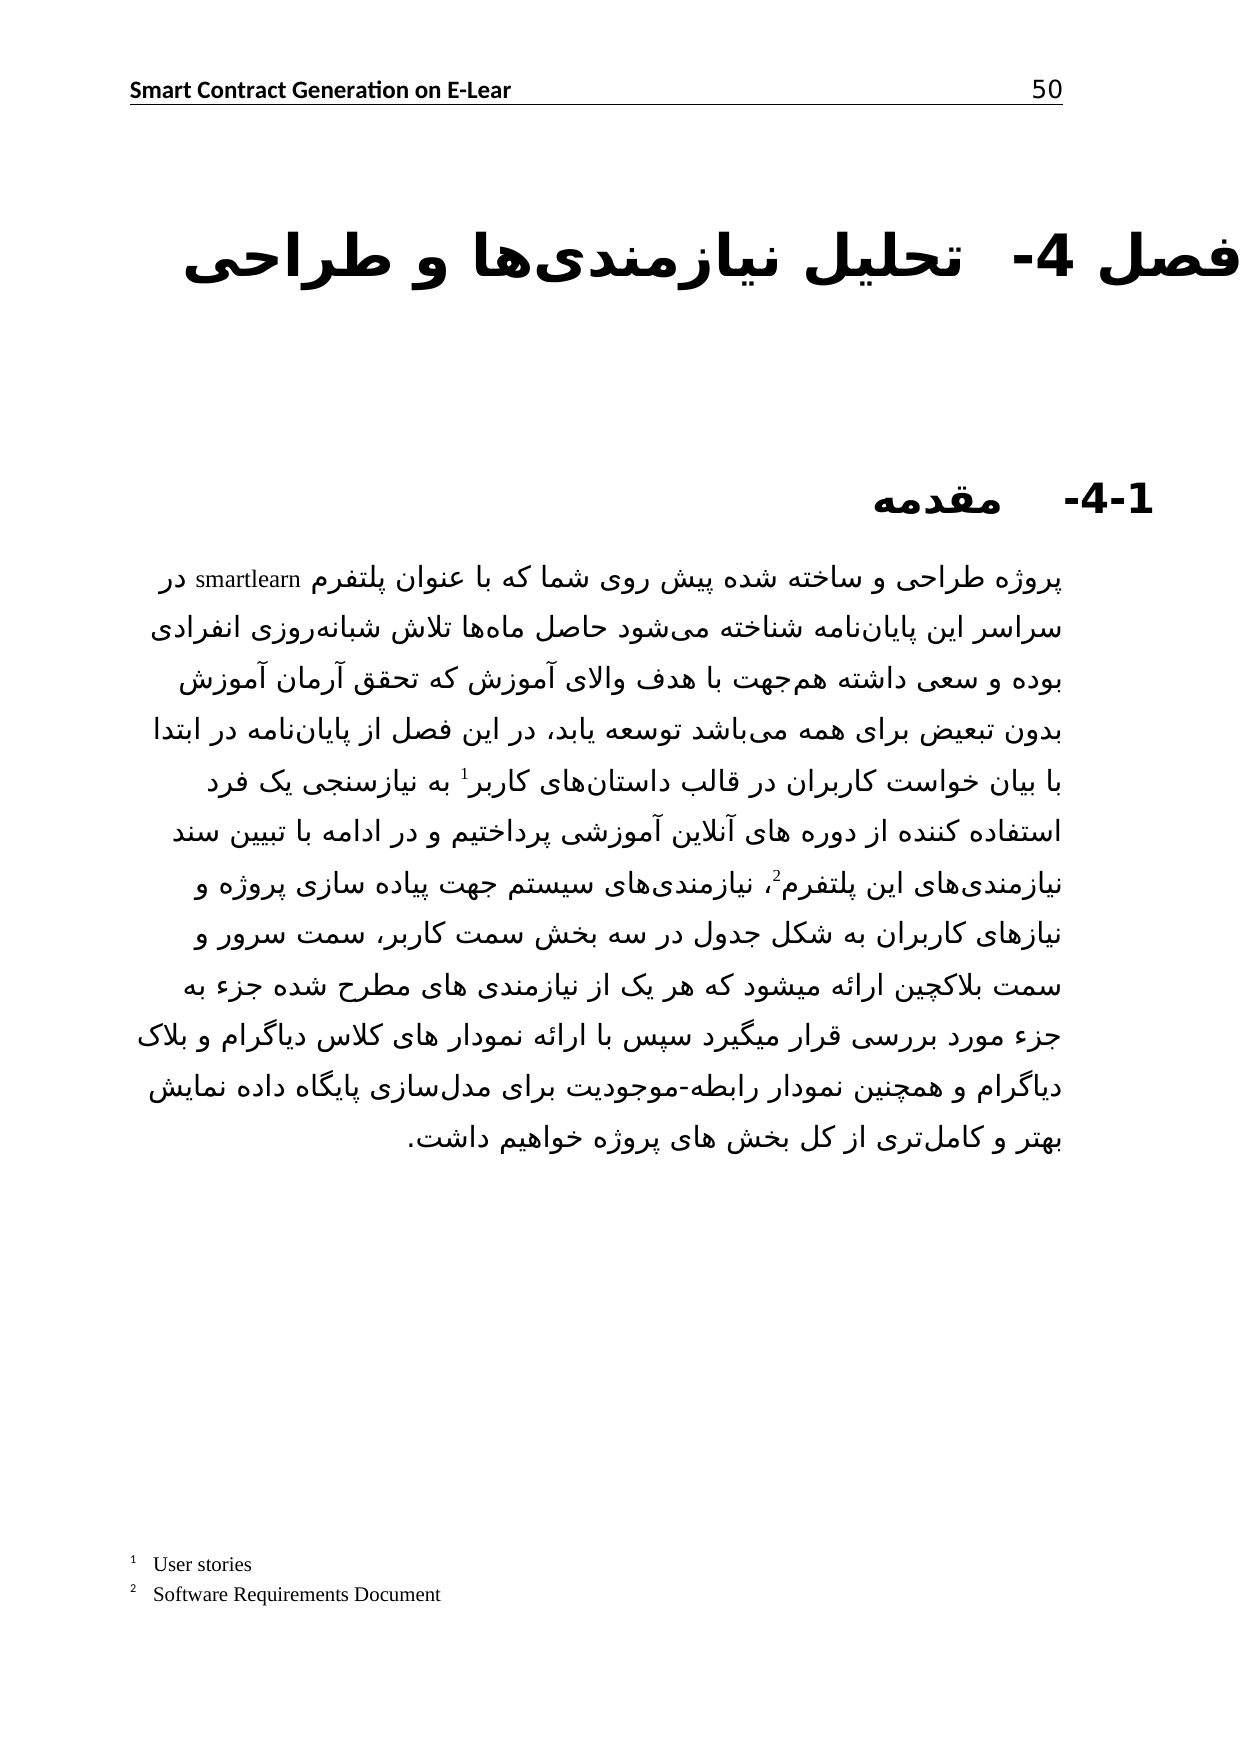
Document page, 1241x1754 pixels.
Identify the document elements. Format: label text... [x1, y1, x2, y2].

subtitle مقدمه [130, 474, 1063, 523]
text پروژه طراحی و ساخته شده پیش روی شما که با عنوان پلتفرم smartlearn در سراسر این پایان‌نامه شناخته می‌شود حاصل ماه‌ها تلاش شبانه‌روزی انفرادی بوده و سعی داشته هم‌جهت با هدف والای آموزش که تحقق آرمان آموزش بدون تبعیض برای همه می‌باشد توسعه یابد، در این فصل از پایان‌نامه در ابتدا با بیان خواست کاربران در قالب داستان‌های کاربر به نیازسنجی یک فرد استفاده کننده از دوره های آنلاین آموزشی پرداختیم و در ادامه با تبیین سند نیازمندی‌های این پلتفرم، نیازمندی‌های سیستم جهت پیاده سازی پروژه و نیازهای کاربران به شکل جدول در سه بخش سمت کاربر، سمت سرور و سمت بلاکچین ارائه میشود که هر یک از نیازمندی های مطرح شده جزء به جزء مورد بررسی قرار میگیرد سپس با ارائه نمودار های کلاس دیاگرام و بلاک دیاگرام و همچنین نمودار رابطه-موجودیت برای مدل‌سازی پایگاه داده نمایش بهتر و کامل‌تری از کل بخش های پروژه خواهیم داشت. [130, 560, 1063, 1154]
subtitle تحلیل نیازمندی‌ها و طراحی [130, 223, 1063, 291]
